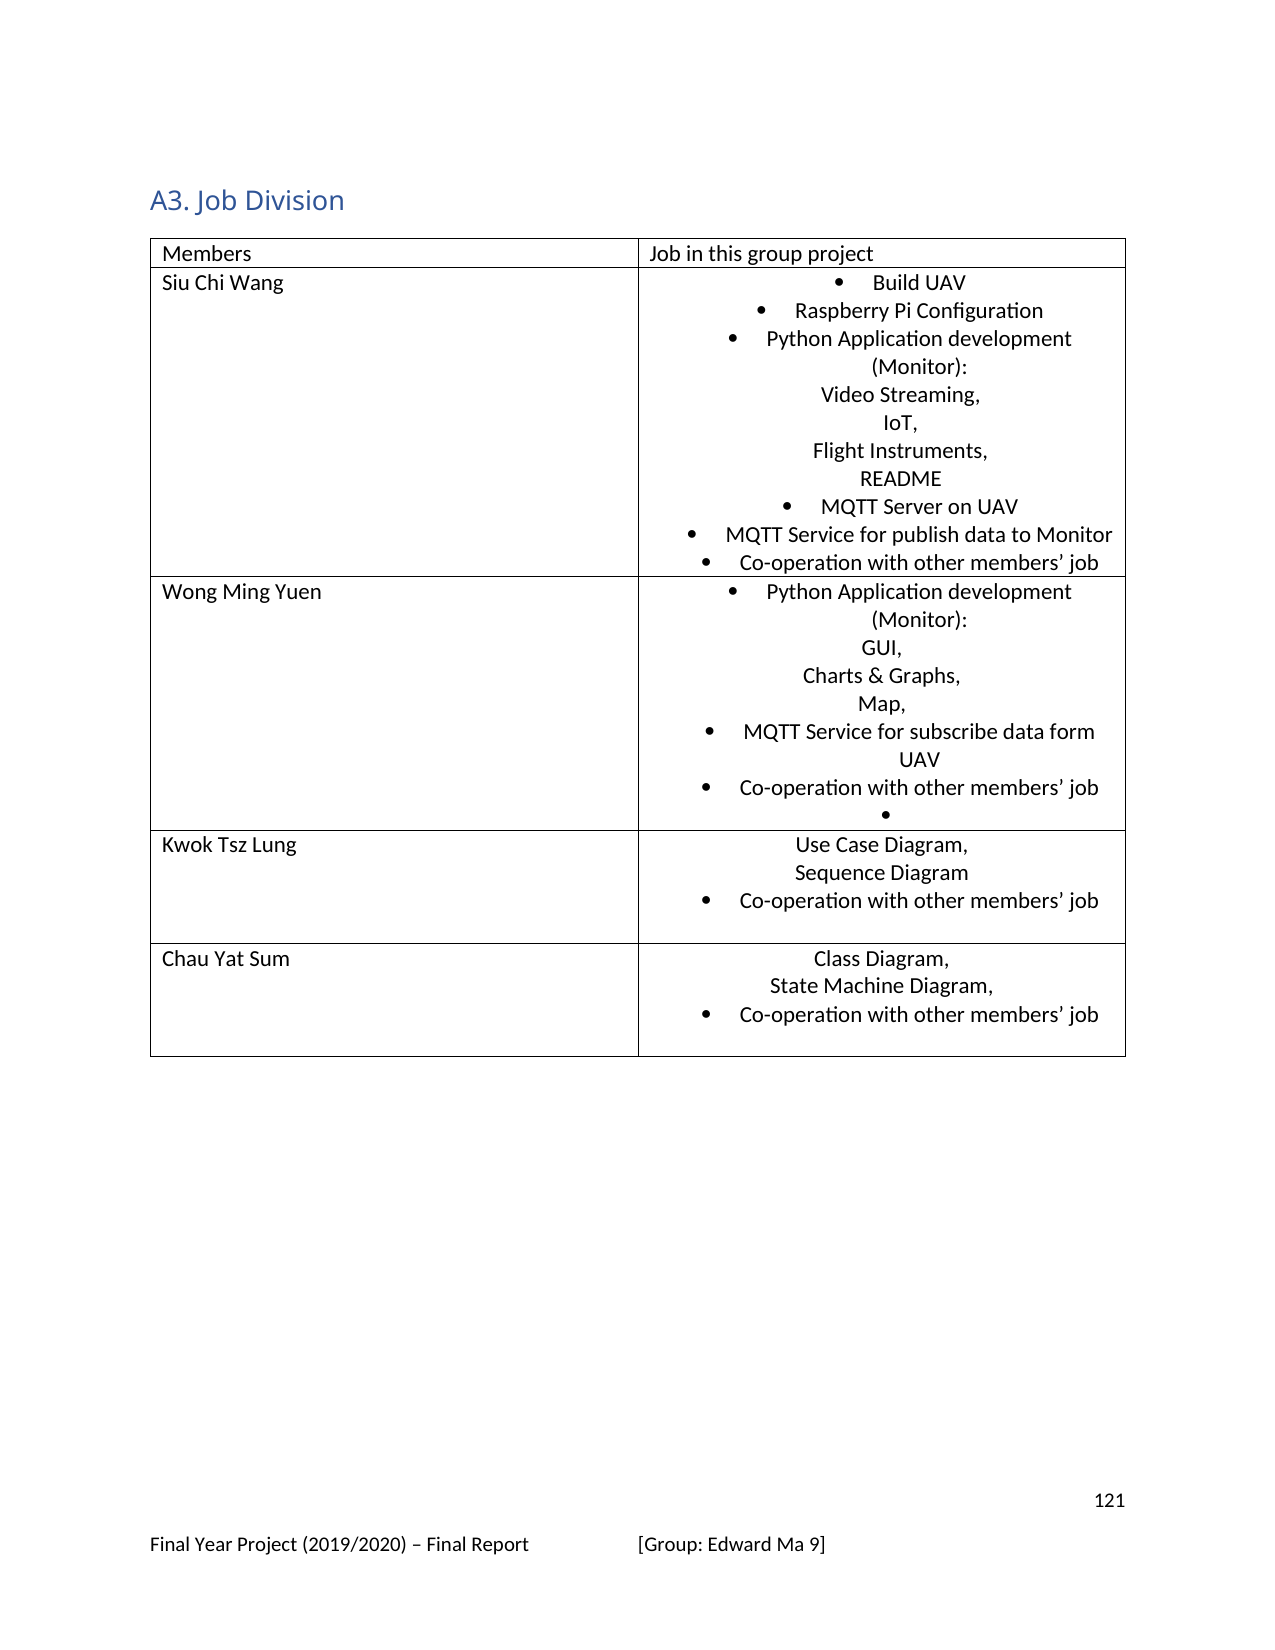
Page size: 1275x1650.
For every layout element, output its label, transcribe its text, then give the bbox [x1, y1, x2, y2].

table_cell Build UAV Raspberry Pi Configuration Python Application development (Monitor): Video Streaming, IoT, Flight Instruments, README MQTT Server on UAV MQTT Service for publish data to Monitor Co-operation with other members’ job [639, 268, 1125, 576]
table_cell Wong Ming Yuen [151, 577, 638, 829]
table_cell Use Case Diagram, Sequence Diagram Co-operation with other members’ job [639, 831, 1125, 943]
table_header Members [151, 239, 638, 267]
table_cell Python Application development (Monitor): GUI, Charts & Graphs, Map, MQTT Service for subscribe data form UAV Co-operation with other members’ job [639, 577, 1125, 829]
table_header Job in this group project [639, 239, 1125, 267]
text A3. Job Division [150, 181, 1125, 218]
table_cell Siu Chi Wang [151, 268, 638, 576]
table_cell Kwok Tsz Lung [151, 831, 638, 943]
table_cell Chau Yat Sum [151, 944, 638, 1056]
table_cell Class Diagram, State Machine Diagram, Co-operation with other members’ job [639, 944, 1125, 1056]
